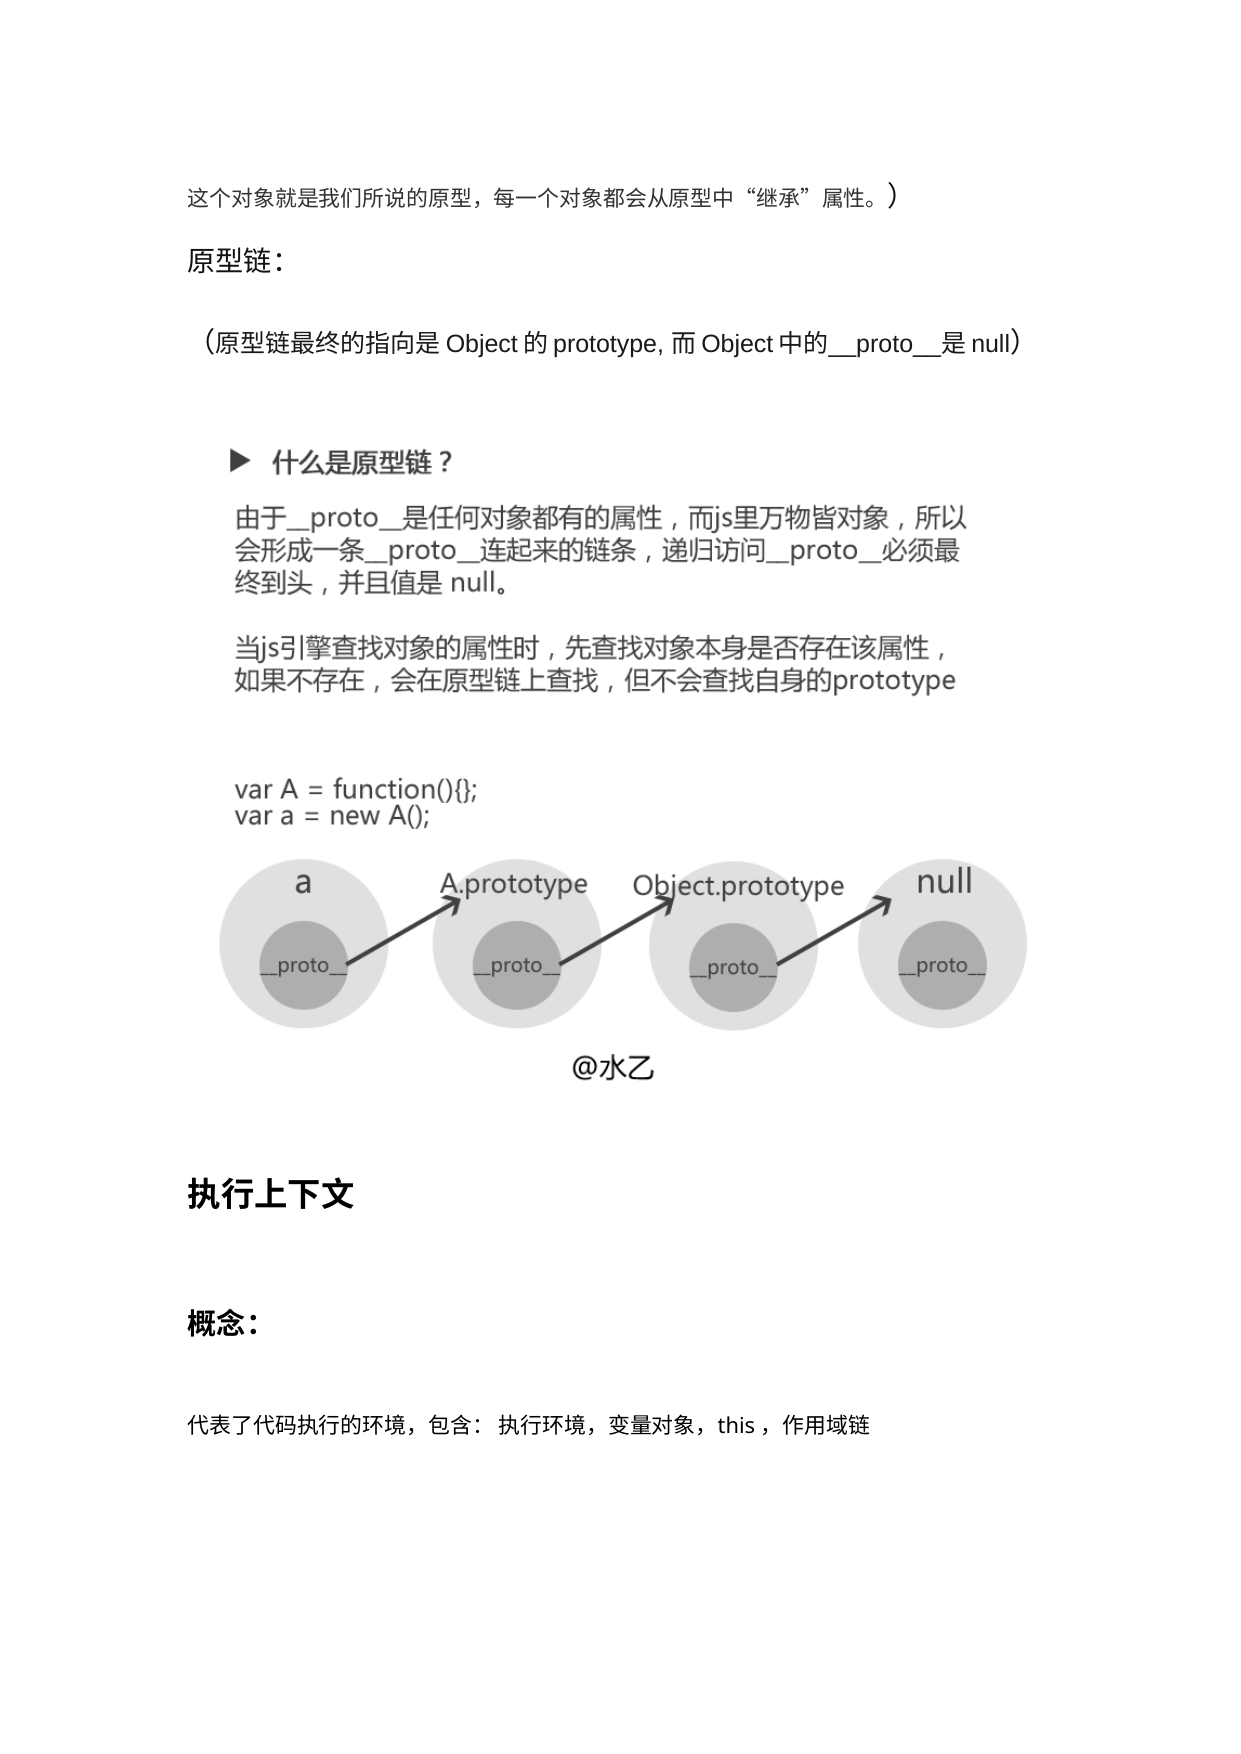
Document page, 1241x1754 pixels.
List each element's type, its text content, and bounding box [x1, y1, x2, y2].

text 原型链： [187, 227, 1053, 292]
picture [187, 417, 1053, 1102]
text 代表了代码执行的环境，包含： 执行环境，变量对象，this ，作用域链 [187, 1408, 1053, 1440]
text （原型链最终的指向是Object的prototype, 而Object中的__proto__是null） [187, 308, 1053, 373]
subtitle 执行上下文 [187, 1160, 1053, 1225]
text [187, 162, 1053, 227]
subtitle 概念： [187, 1289, 1053, 1354]
